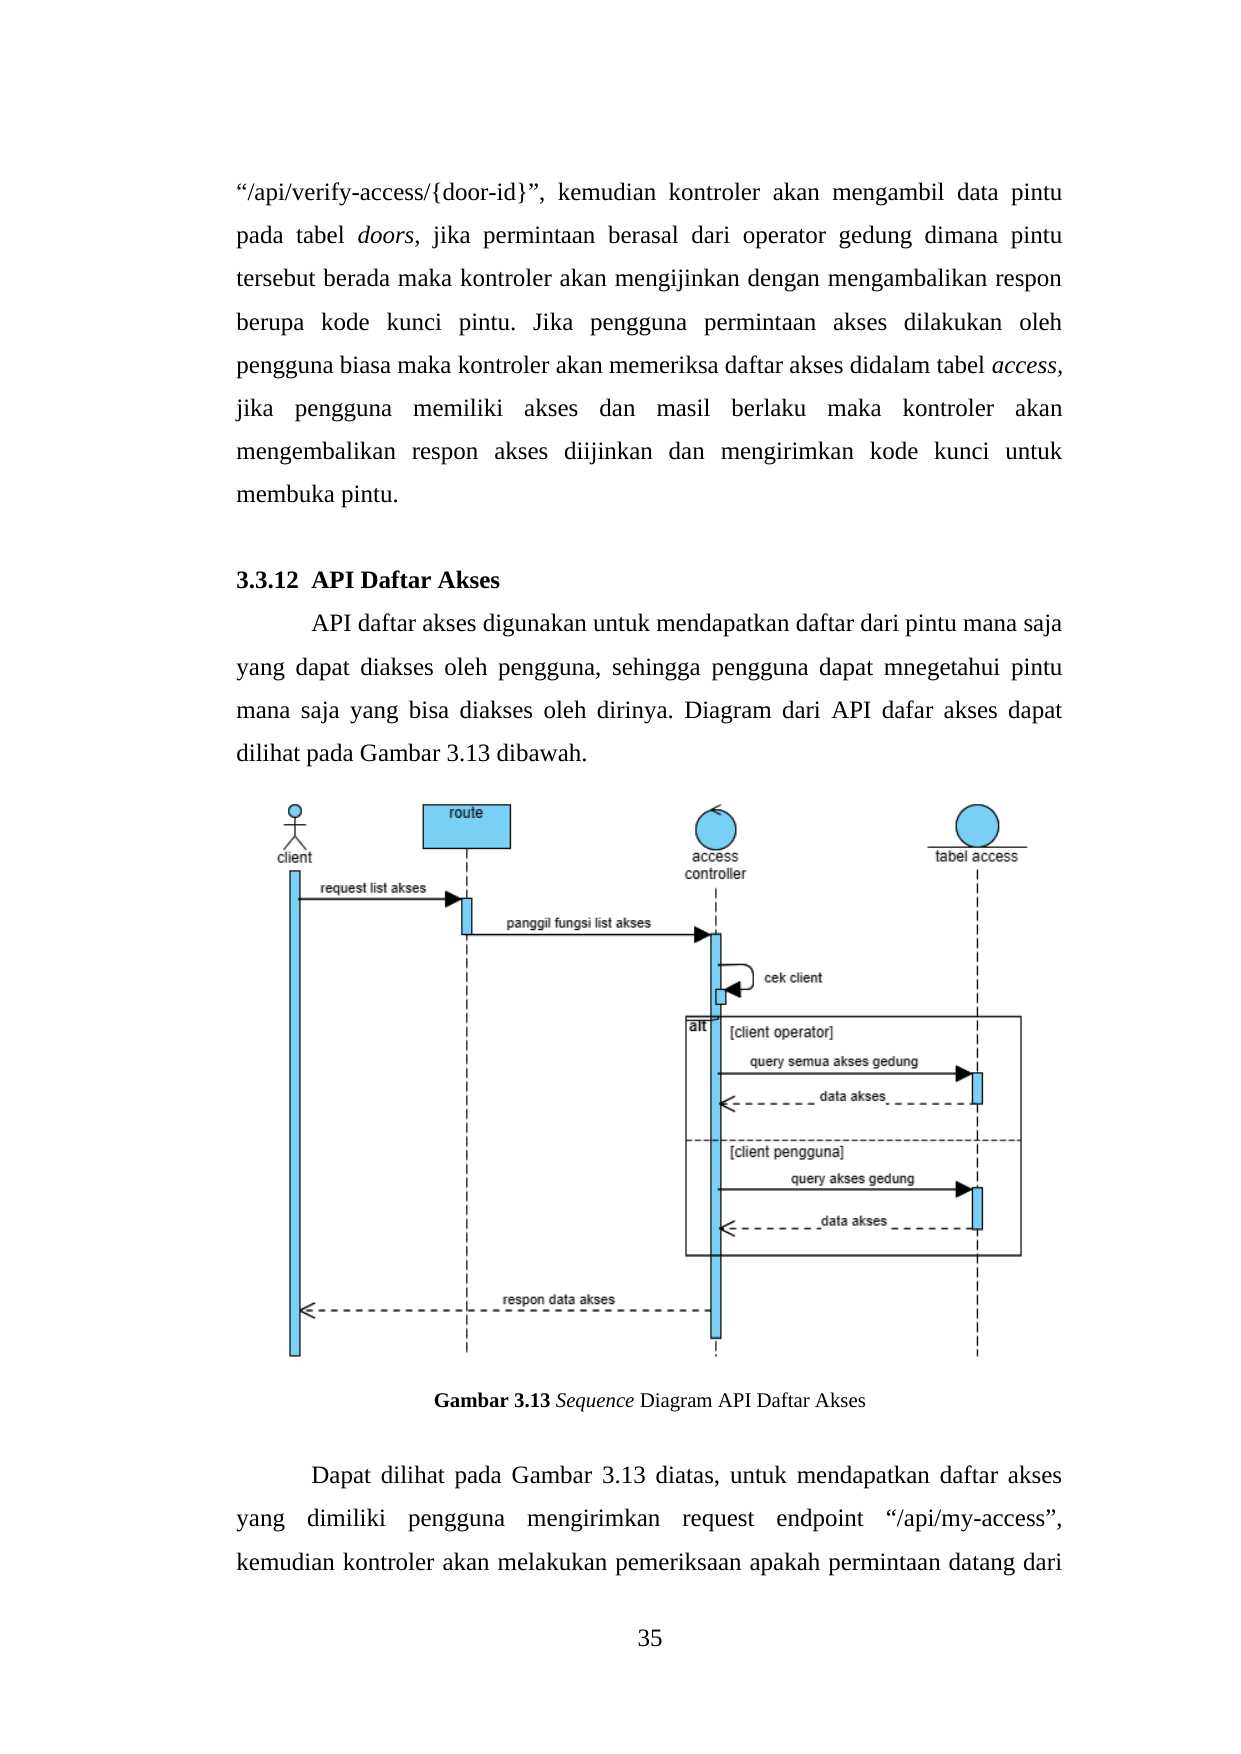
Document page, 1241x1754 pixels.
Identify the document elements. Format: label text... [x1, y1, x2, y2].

text API Daftar Akses [236, 565, 1063, 594]
text API daftar akses digunakan untuk mendapatkan daftar dari pintu mana saja yang dapat diakses oleh pengguna, sehingga pengguna dapat mnegetahui pintu mana saja yang bisa diakses oleh dirinya. Diagram dari API dafar akses dapat dilihat pada Gambar 3.13 dibawah. [236, 608, 1063, 767]
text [236, 1460, 1063, 1575]
picture [252, 781, 1047, 1374]
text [236, 177, 1063, 508]
text Gambar 3.13 Sequence Diagram API Daftar Akses [236, 1388, 1063, 1412]
